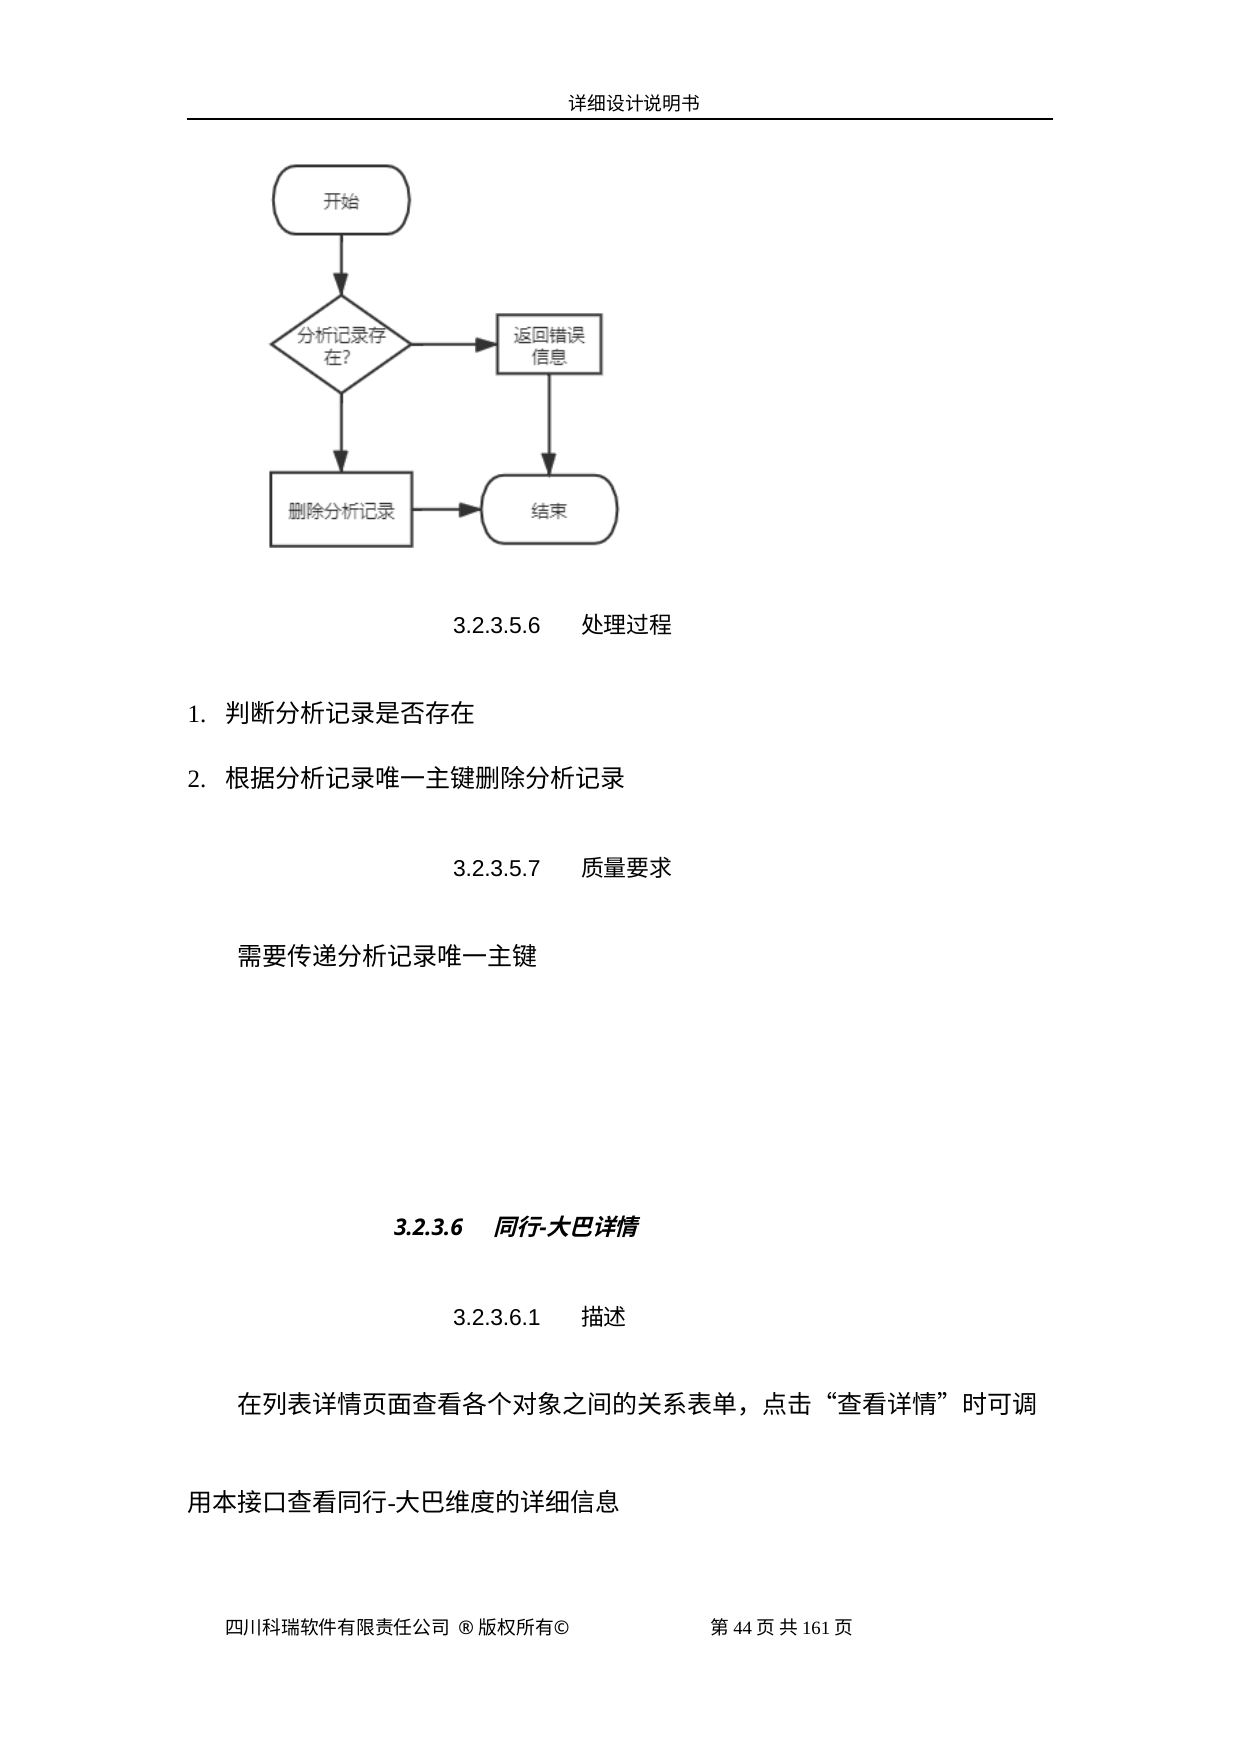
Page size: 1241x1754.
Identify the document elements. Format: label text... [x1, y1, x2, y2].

subtitle 处理过程 [453, 591, 1053, 656]
subtitle 同行-大巴详情 [394, 1193, 1053, 1258]
picture [237, 162, 651, 552]
text 需要传递分析记录唯一主键 [187, 922, 1053, 987]
list 根据分析记录唯一主键删除分析记录 [187, 744, 1053, 809]
list 判断分析记录是否存在 [187, 679, 1053, 744]
text 在列表详情页面查看各个对象之间的关系表单，点击“查看详情”时可调用本接口查看同行-大巴维度的详细信息 [187, 1370, 1053, 1533]
subtitle 质量要求 [453, 834, 1053, 899]
subtitle 描述 [453, 1283, 1053, 1348]
